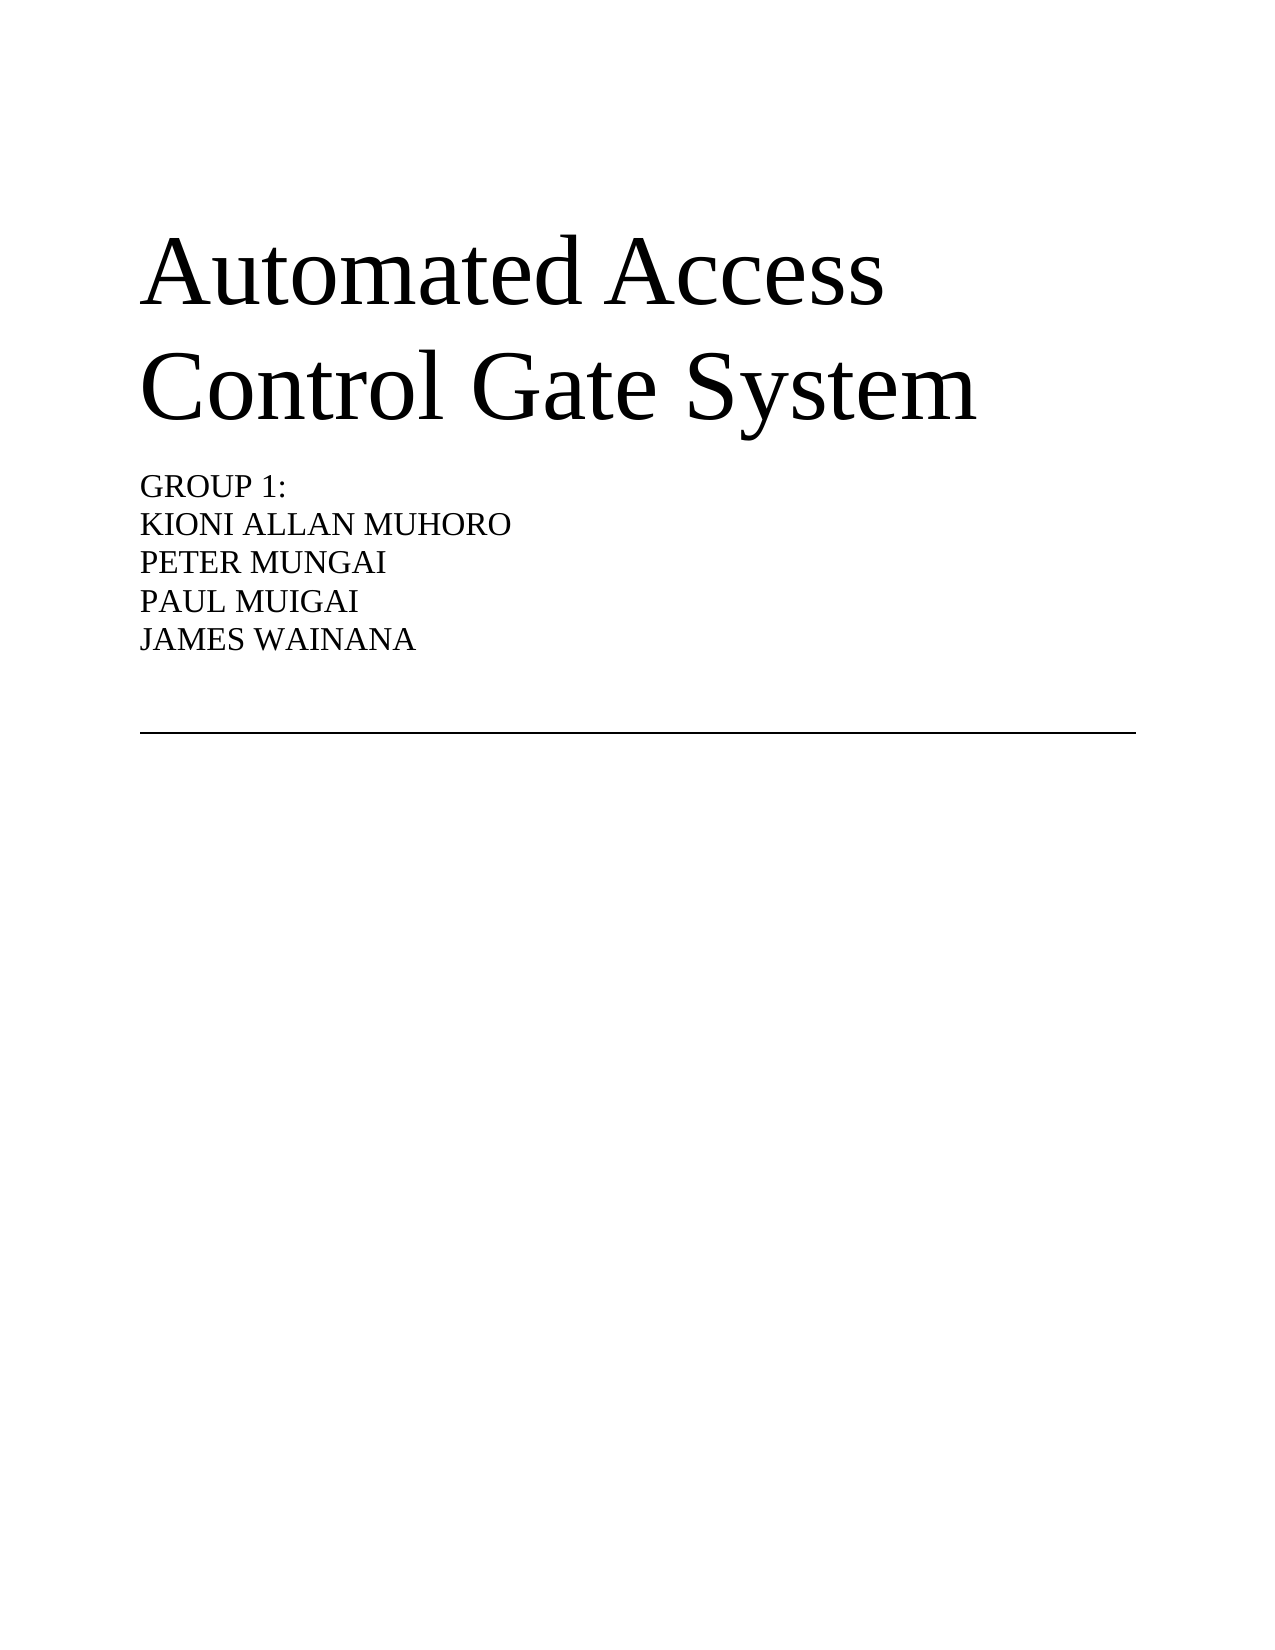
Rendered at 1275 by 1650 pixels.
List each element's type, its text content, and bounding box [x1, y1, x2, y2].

title Automated Access Control Gate System [139, 211, 1136, 441]
text JAMES WAINANA [139, 619, 1136, 658]
text GROUP 1: [139, 466, 1136, 504]
text KIONI ALLAN MUHORO [139, 504, 1136, 543]
text PAUL MUIGAI [139, 581, 1136, 619]
text PETER MUNGAI [139, 543, 1136, 581]
